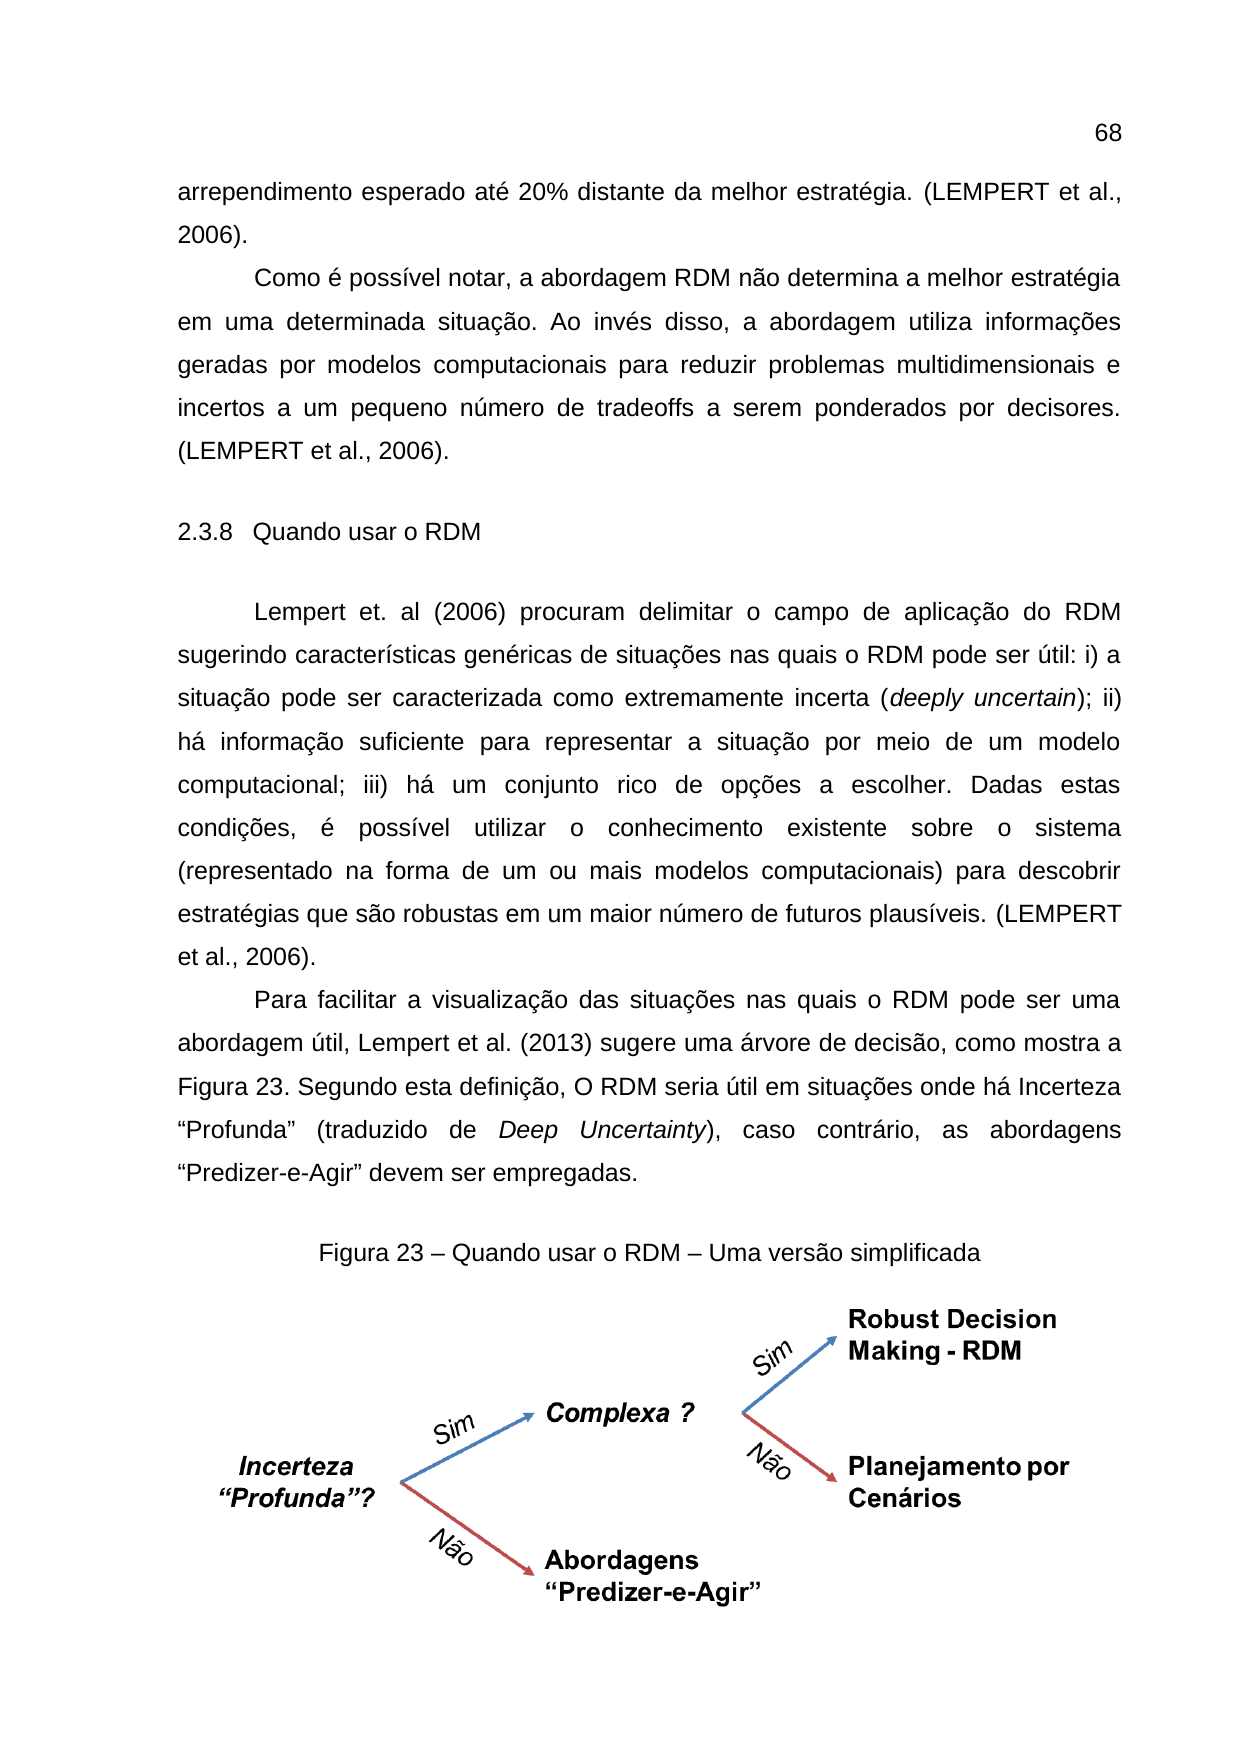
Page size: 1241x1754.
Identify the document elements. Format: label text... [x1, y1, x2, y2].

text Figura 23 – Quando usar o RDM – Uma versão simplificada [177, 1238, 1122, 1267]
text Como é possível notar, a abordagem RDM não determina a melhor estratégia em uma determinada situação. Ao invés disso, a abordagem utiliza informações geradas por modelos computacionais para reduzir problemas multidimensionais e incertos a um pequeno número de tradeoffs a serem ponderados por decisores. (LEMPERT et al., 2006). [177, 263, 1122, 465]
picture [191, 1294, 1108, 1623]
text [177, 177, 1122, 249]
text Para facilitar a visualização das situações nas quais o RDM pode ser uma abordagem útil, Lempert et al. (2013) sugere uma árvore de decisão, como mostra a Figura 23. Segundo esta definição, O RDM seria útil em situações onde há Incerteza “Profunda” (traduzido de Deep Uncertainty), caso contrário, as abordagens “Predizer-e-Agir” devem ser empregadas. [177, 985, 1122, 1187]
text Lempert et. al (2006) procuram delimitar o campo de aplicação do RDM sugerindo características genéricas de situações nas quais o RDM pode ser útil: i) a situação pode ser caracterizada como extremamente incerta (deeply uncertain); ii) há informação suficiente para representar a situação por meio de um modelo computacional; iii) há um conjunto rico de opções a escolher. Dadas estas condições, é possível utilizar o conhecimento existente sobre o sistema (representado na forma de um ou mais modelos computacionais) para descobrir estratégias que são robustas em um maior número de futuros plausíveis. (LEMPERT et al., 2006). [177, 597, 1122, 971]
subtitle Quando usar o RDM [177, 517, 1122, 545]
